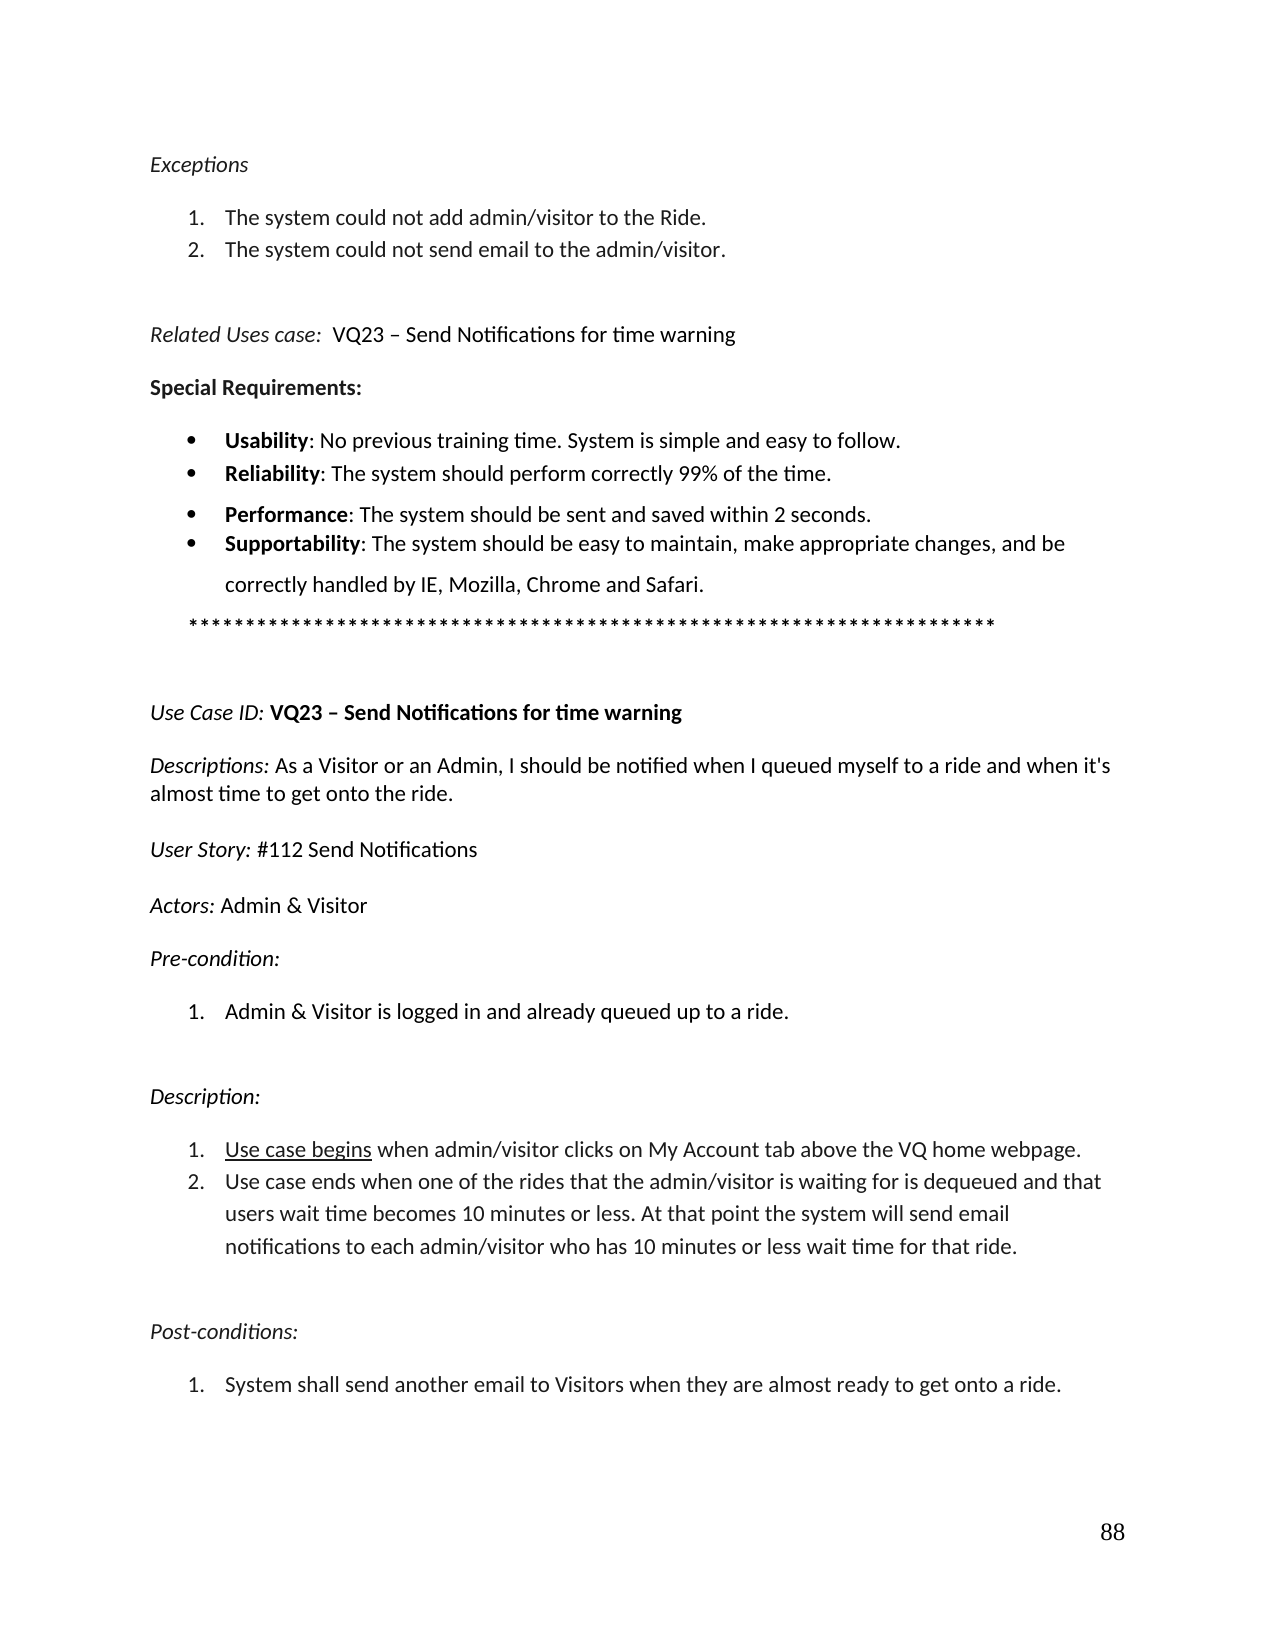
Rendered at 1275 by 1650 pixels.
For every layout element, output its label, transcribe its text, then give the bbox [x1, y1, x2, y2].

text Actors: Admin & Visitor [150, 891, 1125, 919]
list Use case begins when admin/visitor clicks on My Account tab above the VQ home webpage. [187, 1135, 1125, 1163]
list Use case ends when one of the rides that the admin/visitor is waiting for is dequeued and that users wait time becomes 10 minutes or less. At that point the system will send email notifications to each admin/visitor who has 10 minutes or less wait time for that ride. [187, 1167, 1125, 1260]
list Performance: The system should be sent and saved within 2 seconds. [187, 501, 1125, 529]
list Usability: No previous training time. System is simple and easy to follow. [187, 426, 1125, 454]
text Description: [150, 1082, 1125, 1110]
list Admin & Visitor is logged in and already queued up to a ride. [187, 997, 1125, 1025]
text User Story: #112 Send Notifications [150, 807, 1125, 863]
text Descriptions: As a Visitor or an Admin, I should be notified when I queued myself to a ride and when it's almost time to get onto the ride. [150, 751, 1125, 807]
list *********************************************************************** [187, 613, 1125, 641]
list Supportability: The system should be easy to maintain, make appropriate changes, and be correctly handled by IE, Mozilla, Chrome and Safari. [187, 529, 1125, 599]
text Pre-condition: [150, 944, 1125, 972]
list The system could not add admin/visitor to the Ride. [187, 203, 1125, 231]
list The system could not send email to the admin/visitor. [187, 235, 1125, 263]
list System shall send another email to Visitors when they are almost ready to get onto a ride. [187, 1370, 1125, 1398]
text Post-conditions: [150, 1317, 1125, 1345]
text Special Requirements: [150, 373, 1125, 401]
list Reliability: The system should perform correctly 99% of the time. [187, 459, 1125, 487]
text Exceptions [150, 150, 1125, 178]
text Related Uses case: VQ23 – Send Notifications for time warning [150, 320, 1125, 348]
text Use Case ID: VQ23 – Send Notifications for time warning [150, 698, 1125, 726]
